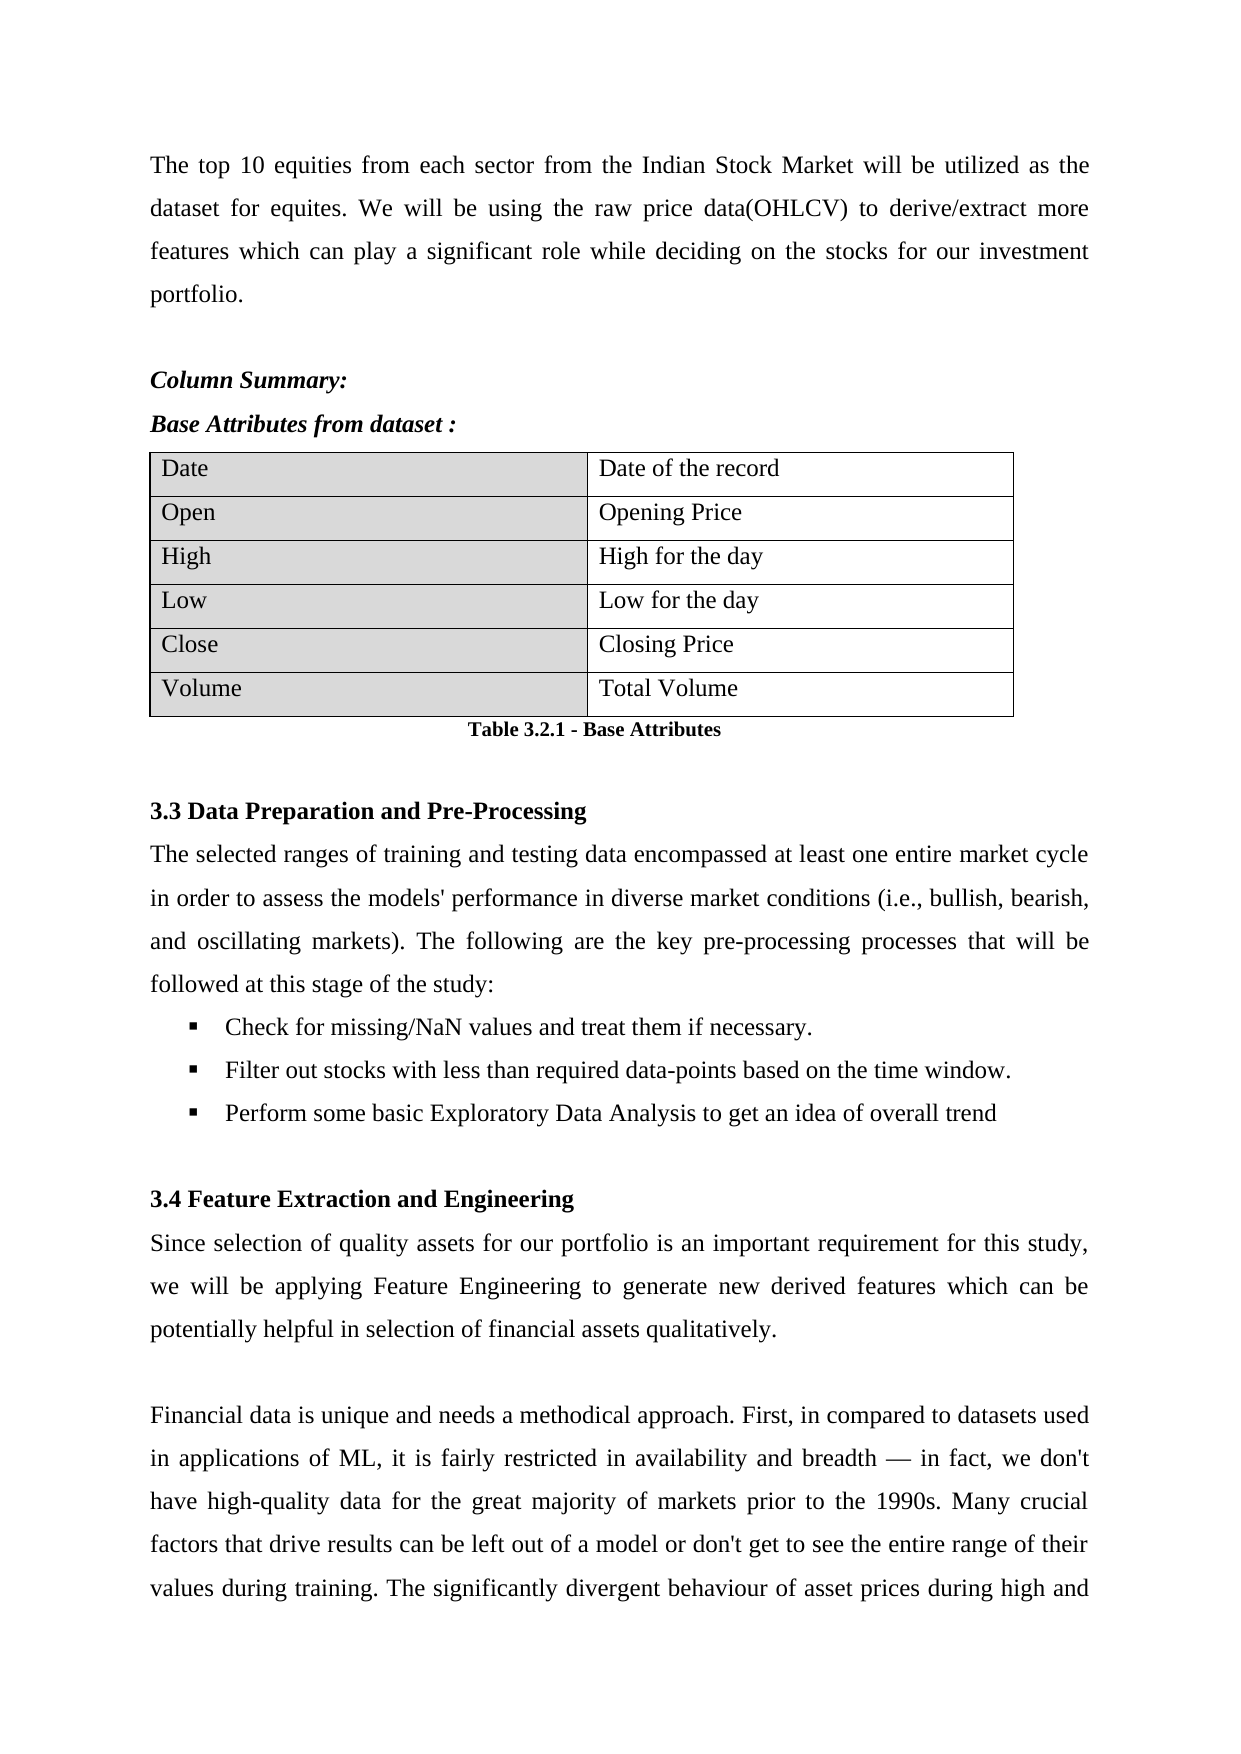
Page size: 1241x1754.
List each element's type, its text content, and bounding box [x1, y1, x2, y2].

table_cell Open [151, 497, 587, 540]
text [150, 1400, 1090, 1601]
table_header Date of the record [588, 453, 1013, 496]
list Data Preparation and Pre-Processing [150, 796, 1090, 825]
text Since selection of quality assets for our portfolio is an important requirement for this study, we will be applying Feature Engineering to generate new derived features which can be potentially helpful in selection of financial assets qualitatively. [150, 1228, 1090, 1343]
table_cell Total Volume [588, 673, 1013, 716]
text The selected ranges of training and testing data encompassed at least one entire market cycle in order to assess the models' performance in diverse market conditions (i.e., bullish, bearish, and oscillating markets). The following are the key pre-processing processes that will be followed at this stage of the study: [150, 839, 1090, 998]
text Base Attributes from dataset : [150, 409, 1090, 437]
text 3.4 Feature Extraction and Engineering [150, 1184, 1090, 1213]
table_cell Close [151, 629, 587, 672]
text Table 3.2.1 - Base Attributes [150, 717, 1090, 741]
list Check for missing/NaN values and treat them if necessary. [187, 1012, 1090, 1041]
table_cell Closing Price [588, 629, 1013, 672]
list Filter out stocks with less than required data-points based on the time window. [187, 1055, 1090, 1084]
table_cell High for the day [588, 541, 1013, 584]
table_header Date [151, 453, 587, 496]
table_cell Low for the day [588, 585, 1013, 628]
table_cell Low [151, 585, 587, 628]
text The top 10 equities from each sector from the Indian Stock Market will be utilized as the dataset for equites. We will be using the raw price data(OHLCV) to derive/extract more features which can play a significant role while deciding on the stocks for our investment portfolio. [150, 150, 1090, 308]
table_cell Volume [151, 673, 587, 716]
table_cell Opening Price [588, 497, 1013, 540]
text Column Summary: [150, 366, 1090, 394]
list Perform some basic Exploratory Data Analysis to get an idea of overall trend [187, 1098, 1090, 1127]
table_cell High [151, 541, 587, 584]
